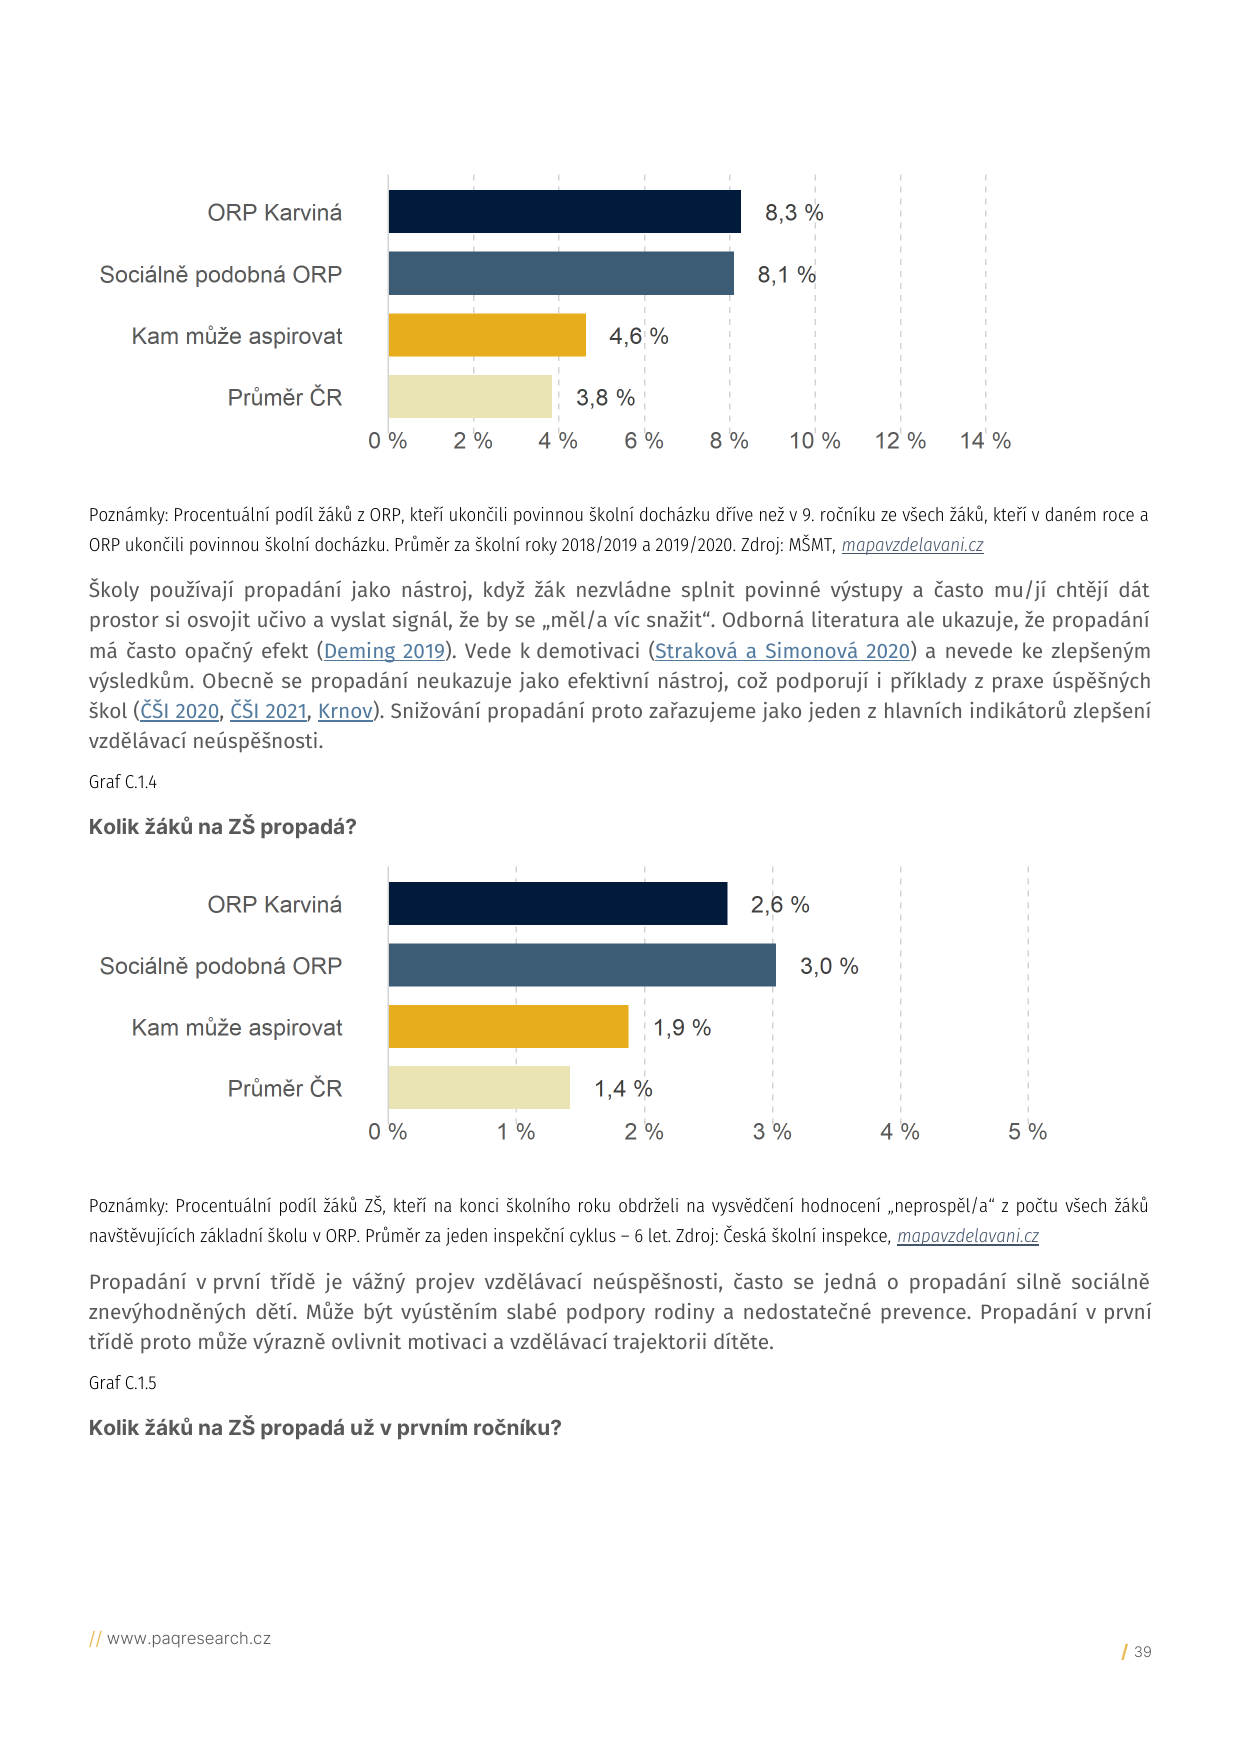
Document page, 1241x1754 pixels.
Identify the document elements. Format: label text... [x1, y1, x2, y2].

text Školy používají propadání jako nástroj, když žák nezvládne splnit povinné výstupy a často mu/jí chtějí dát prostor si osvojit učivo a vyslat signál, že by se „měl/a víc snažit“. Odborná literatura ale ukazuje, že propadání má často opačný efekt (Deming 2019). Vede k demotivaci (Straková a Simonová 2020) a nevede ke zlepšeným výsledkům. Obecně se propadání neukazuje jako efektivní nástroj, což podporují i příklady z praxe úspěšných škol (ČŠI 2020, ČŠI 2021, Krnov). Snižování propadání proto zařazujeme jako jeden z hlavních indikátorů zlepšení vzdělávací neúspěšnosti. [89, 573, 1152, 754]
text Propadání v první třídě je vážný projev vzdělávací neúspěšnosti, často se jedná o propadání silně sociálně znevýhodněných dětí. Může být vyústěním slabé podpory rodiny a nedostatečné prevence. Propadání v první třídě proto může výrazně ovlivnit motivaci a vzdělávací trajektorii dítěte. [89, 1264, 1152, 1355]
text Graf C.1.4 [89, 771, 1152, 793]
text Kolik žáků na ZŠ propadá už v prvním ročníku? [89, 1410, 1152, 1440]
text Poznámky: Procentuální podíl žáků ZŠ, kteří na konci školního roku obdrželi na vysvědčení hodnocení „neprospěl/a“ z počtu všech žáků navštěvujících základní školu v ORP. Průměr za jeden inspekční cyklus – 6 let. Zdroj: Česká školní inspekce, mapavzdelavani.cz [89, 1187, 1152, 1248]
text Poznámky: Procentuální podíl žáků z ORP, kteří ukončili povinnou školní docházku dříve než v 9. ročníku ze všech žáků, kteří v daném roce a ORP ukončili povinnou školní docházku. Průměr za školní roky 2018/2019 a 2019/2020. Zdroj: MŠMT, mapavzdelavani.cz [89, 496, 1152, 556]
text Kolik žáků na ZŠ propadá? [89, 809, 1152, 839]
text Graf C.1.5 [89, 1372, 1152, 1394]
picture [88, 839, 1139, 1171]
picture [88, 147, 1139, 480]
